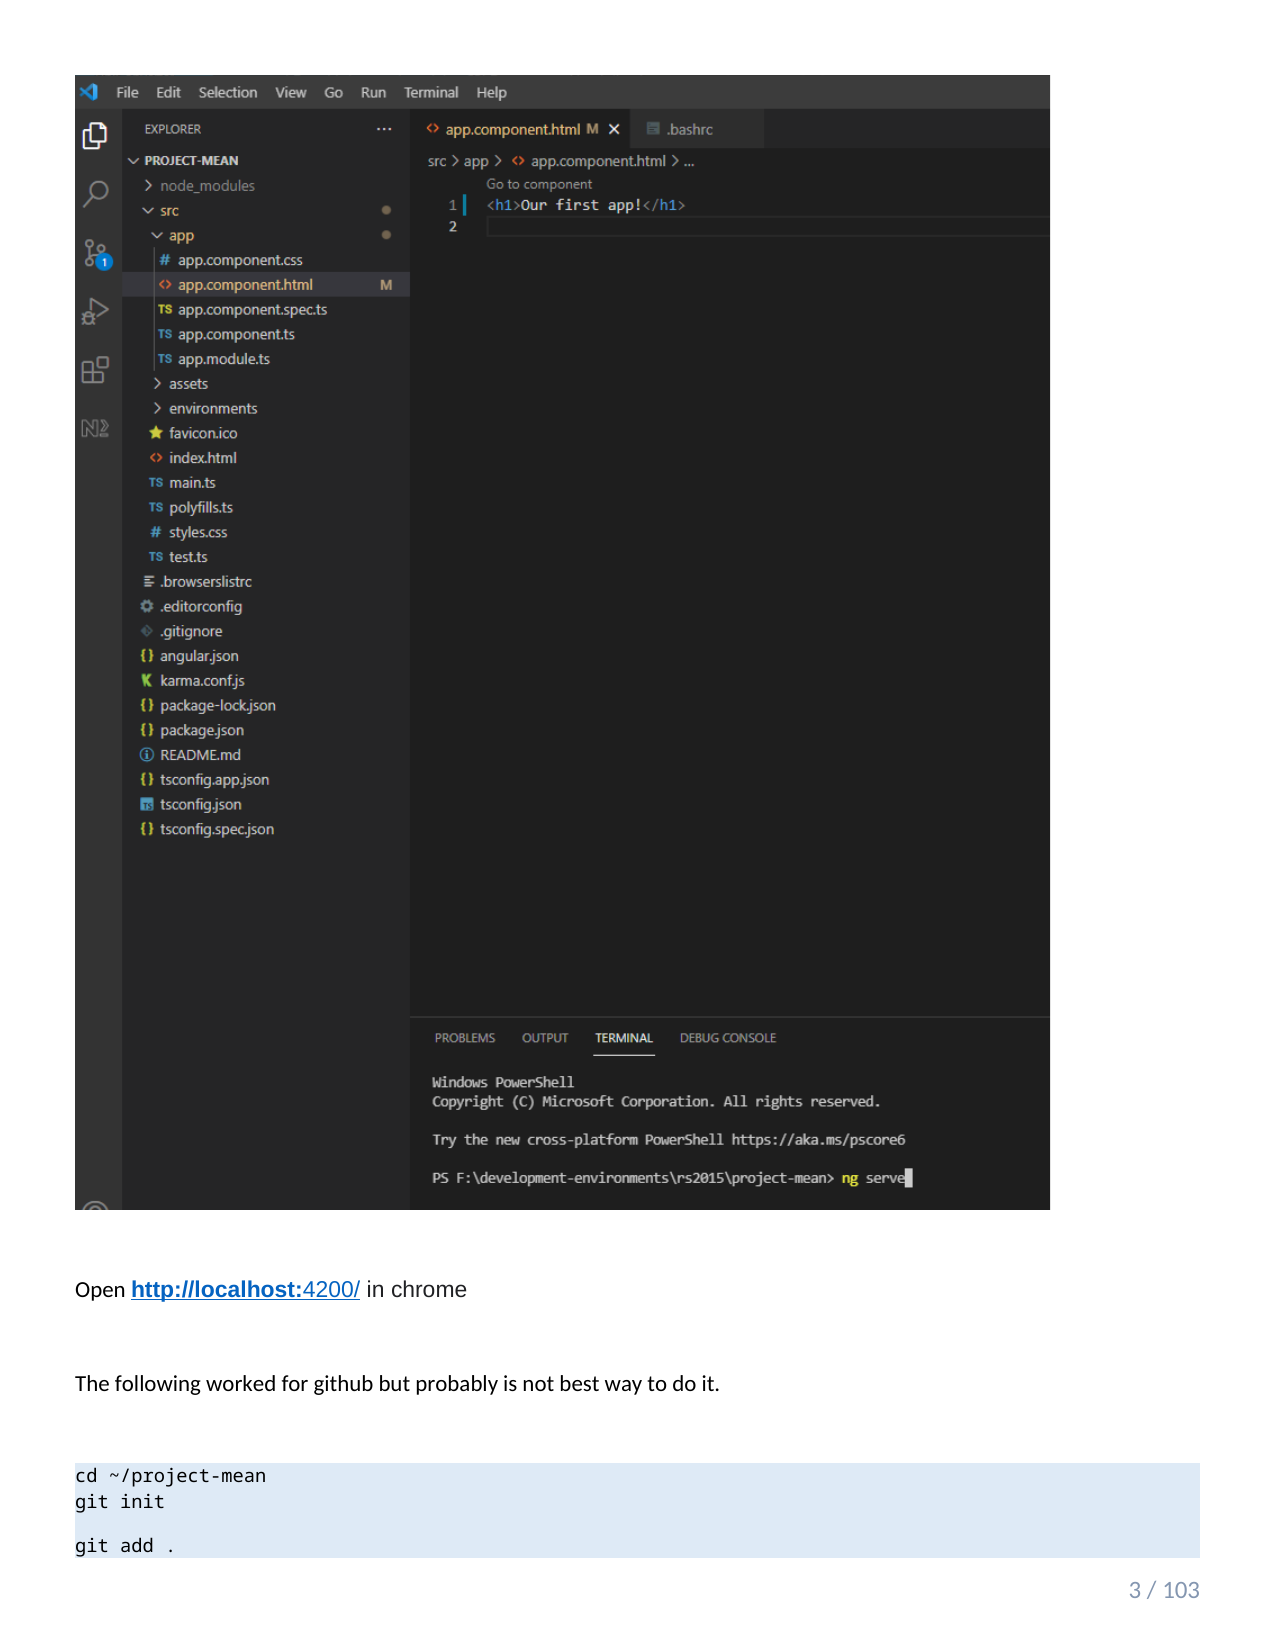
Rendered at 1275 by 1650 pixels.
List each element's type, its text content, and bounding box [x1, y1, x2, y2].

text git init [75, 1488, 1200, 1514]
picture [75, 75, 1050, 1210]
text Open http://localhost:4200/ in chrome [75, 1275, 1200, 1303]
text The following worked for github but probably is not best way to do it. [75, 1369, 1200, 1397]
text git add . [75, 1532, 1200, 1558]
text cd ~/project-mean [75, 1463, 1200, 1488]
